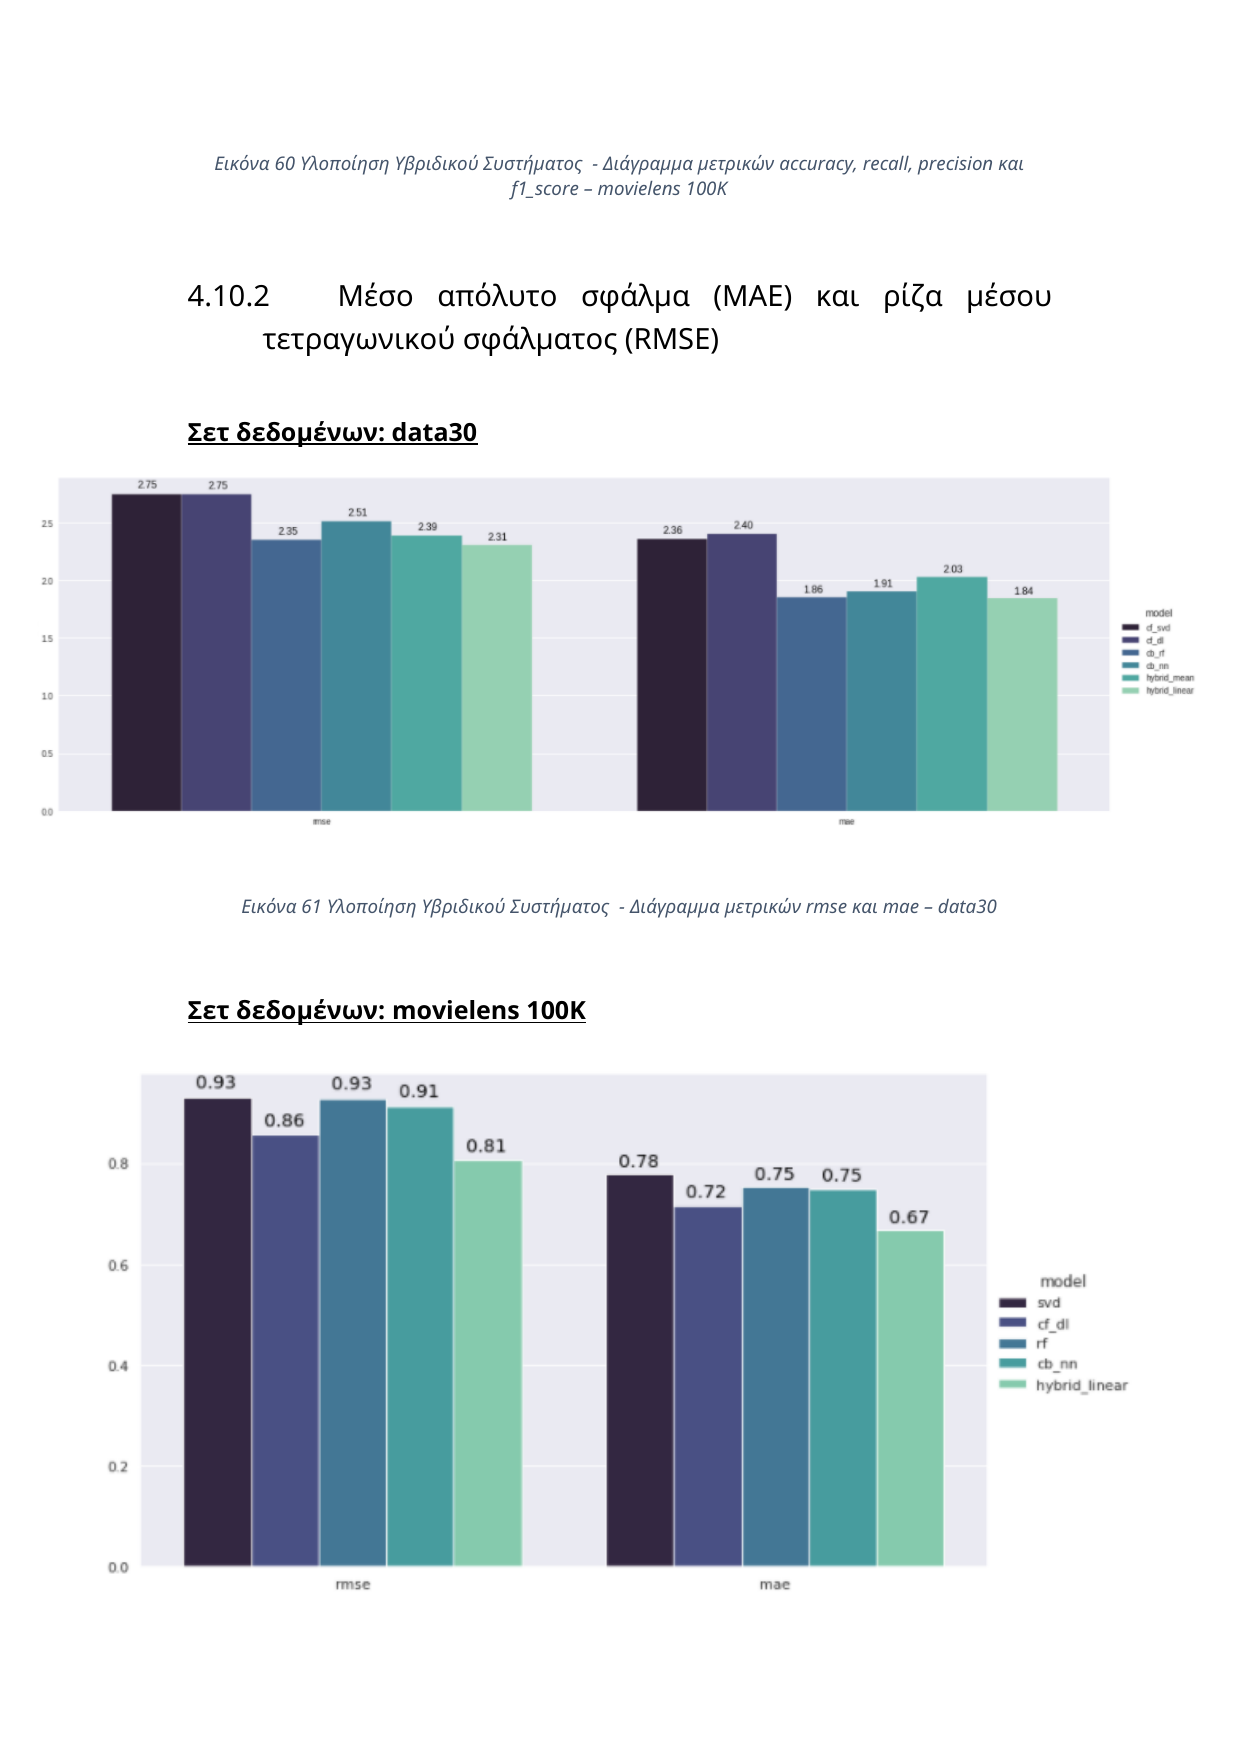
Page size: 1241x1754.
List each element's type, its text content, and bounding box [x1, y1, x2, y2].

text Σετ δεδομένων: movielens 100K [187, 993, 1053, 1027]
picture [105, 1062, 1135, 1596]
picture [37, 473, 1199, 828]
subtitle Μέσο απόλυτο σφάλμα (MAE) και ρίζα μέσου τετραγωνικού σφάλματος (RMSE) [187, 275, 1053, 358]
text Εικόνα 60 Υλοποίηση Υβριδικού Συστήματος - Διάγραμμα μετρικών accuracy, recall, precision και f1_score – movielens 100K [187, 150, 1053, 201]
text Σετ δεδομένων: data30 [187, 414, 1053, 448]
